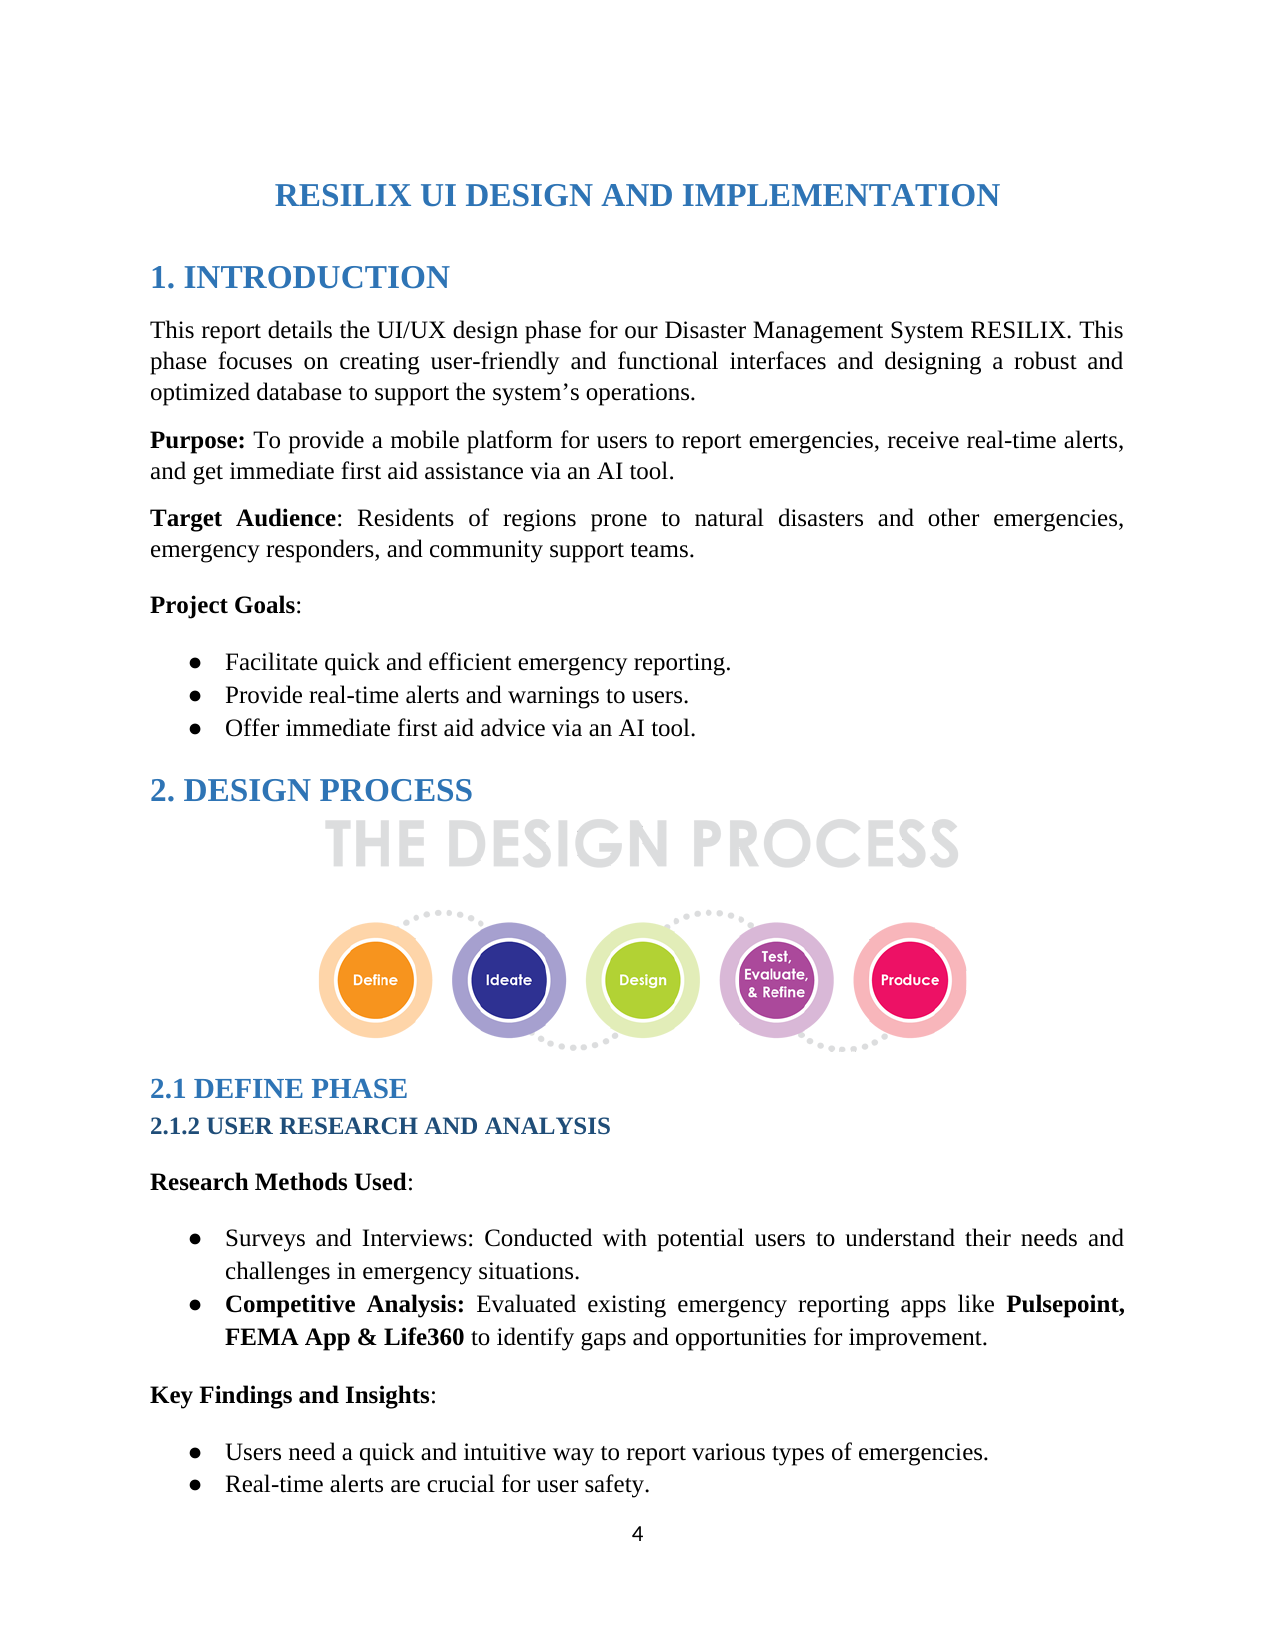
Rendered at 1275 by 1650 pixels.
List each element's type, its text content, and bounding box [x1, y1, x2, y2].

text Research Methods Used: [150, 1167, 1125, 1196]
text Project Goals: [150, 591, 1125, 619]
list Competitive Analysis: Evaluated existing emergency reporting apps like Pulsepoint, FEMA App & Life360 to identify gaps and opportunities for improvement. [187, 1289, 1125, 1351]
subtitle RESILIX UI DESIGN AND IMPLEMENTATION [150, 175, 1125, 213]
subtitle 2.1.2 USER RESEARCH AND ANALYSIS [150, 1111, 1125, 1140]
subtitle 2.1 DEFINE PHASE [150, 1071, 1125, 1104]
subtitle 1. INTRODUCTION [150, 257, 1125, 296]
text Key Findings and Insights: [150, 1381, 1125, 1409]
subtitle 2. DESIGN PROCESS [150, 771, 1125, 809]
list Offer immediate first aid advice via an AI tool. [187, 713, 1125, 741]
list Provide real-time alerts and warnings to users. [187, 680, 1125, 708]
picture [318, 812, 967, 1052]
text This report details the UI/UX design phase for our Disaster Management System RESILIX. This phase focuses on creating user-friendly and functional interfaces and designing a robust and optimized database to support the system’s operations. [150, 315, 1125, 406]
list Real-time alerts are crucial for user safety. [187, 1469, 1125, 1498]
text Purpose: To provide a mobile platform for users to report emergencies, receive real-time alerts, and get immediate first aid assistance via an AI tool. [150, 425, 1125, 484]
list Users need a quick and intuitive way to report various types of emergencies. [187, 1437, 1125, 1465]
list Facilitate quick and efficient emergency reporting. [187, 647, 1125, 675]
text Target Audience: Residents of regions prone to natural disasters and other emergencies, emergency responders, and community support teams. [150, 503, 1125, 563]
list Surveys and Interviews: Conducted with potential users to understand their needs and challenges in emergency situations. [187, 1223, 1125, 1285]
